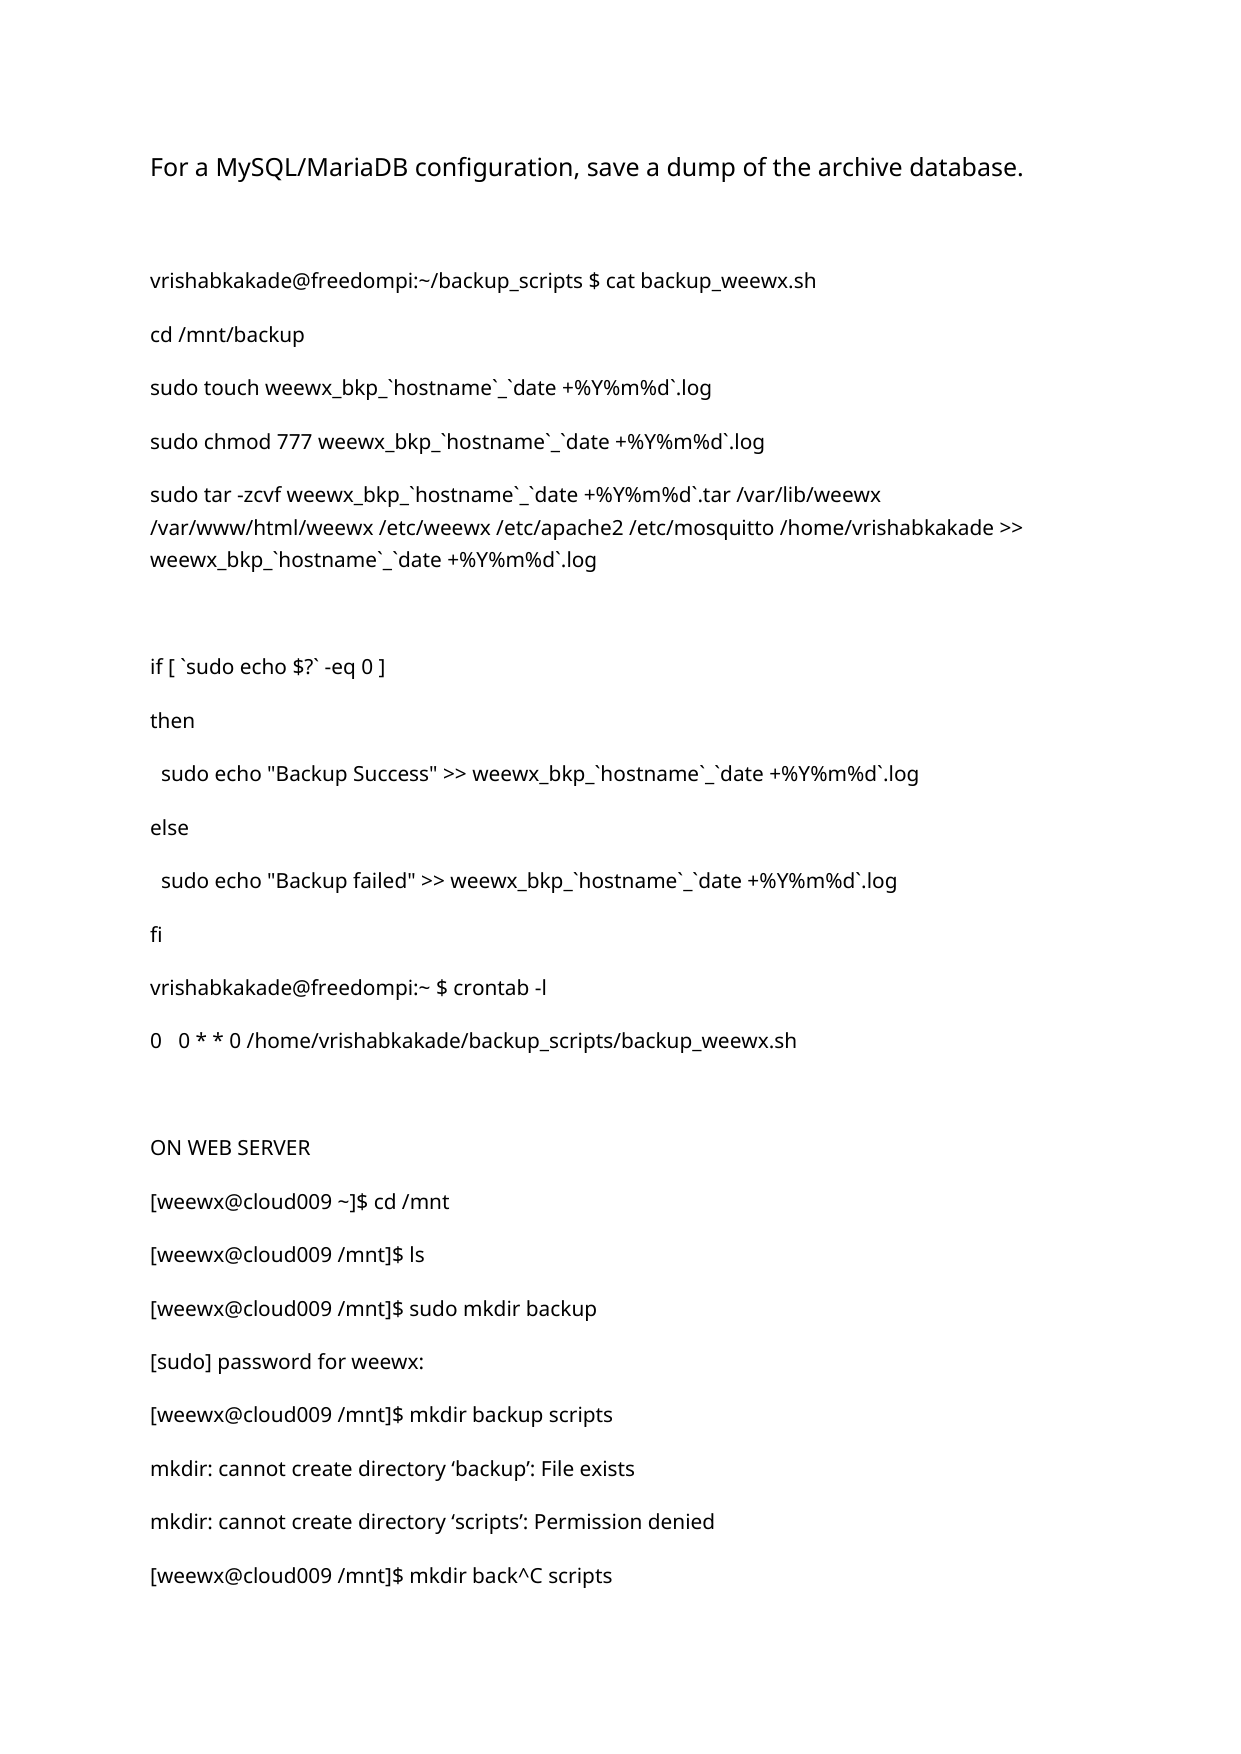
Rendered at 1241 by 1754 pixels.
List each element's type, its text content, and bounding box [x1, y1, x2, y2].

text mkdir: cannot create directory ‘scripts’: Permission denied [150, 1507, 1090, 1536]
text then [150, 706, 1090, 734]
text For a MySQL/MariaDB configuration, save a dump of the archive database. [150, 150, 1090, 184]
text ON WEB SERVER [150, 1133, 1090, 1162]
text sudo chmod 777 weewx_bkp_`hostname`_`date +%Y%m%d`.log [150, 427, 1090, 455]
text sudo touch weewx_bkp_`hostname`_`date +%Y%m%d`.log [150, 373, 1090, 402]
text [weewx@cloud009 /mnt]$ ls [150, 1240, 1090, 1269]
text fi [150, 920, 1090, 948]
text sudo tar -zcvf weewx_bkp_`hostname`_`date +%Y%m%d`.tar /var/lib/weewx /var/www/html/weewx /etc/weewx /etc/apache2 /etc/mosquitto /home/vrishabkakade >> weewx_bkp_`hostname`_`date +%Y%m%d`.log [150, 480, 1090, 574]
text sudo echo "Backup Success" >> weewx_bkp_`hostname`_`date +%Y%m%d`.log [150, 759, 1090, 788]
text [weewx@cloud009 /mnt]$ mkdir backup scripts [150, 1401, 1090, 1429]
text if [ `sudo echo $?` -eq 0 ] [150, 652, 1090, 681]
text [weewx@cloud009 /mnt]$ sudo mkdir backup [150, 1294, 1090, 1322]
text [weewx@cloud009 /mnt]$ mkdir back^C scripts [150, 1561, 1090, 1589]
text mkdir: cannot create directory ‘backup’: File exists [150, 1454, 1090, 1482]
text vrishabkakade@freedompi:~ $ crontab -l [150, 973, 1090, 1002]
text [sudo] password for weewx: [150, 1347, 1090, 1376]
text sudo echo "Backup failed" >> weewx_bkp_`hostname`_`date +%Y%m%d`.log [150, 866, 1090, 895]
text vrishabkakade@freedompi:~/backup_scripts $ cat backup_weewx.sh [150, 267, 1090, 295]
text [weewx@cloud009 ~]$ cd /mnt [150, 1187, 1090, 1215]
text cd /mnt/backup [150, 320, 1090, 348]
text else [150, 813, 1090, 841]
text 0 0 * * 0 /home/vrishabkakade/backup_scripts/backup_weewx.sh [150, 1027, 1090, 1055]
